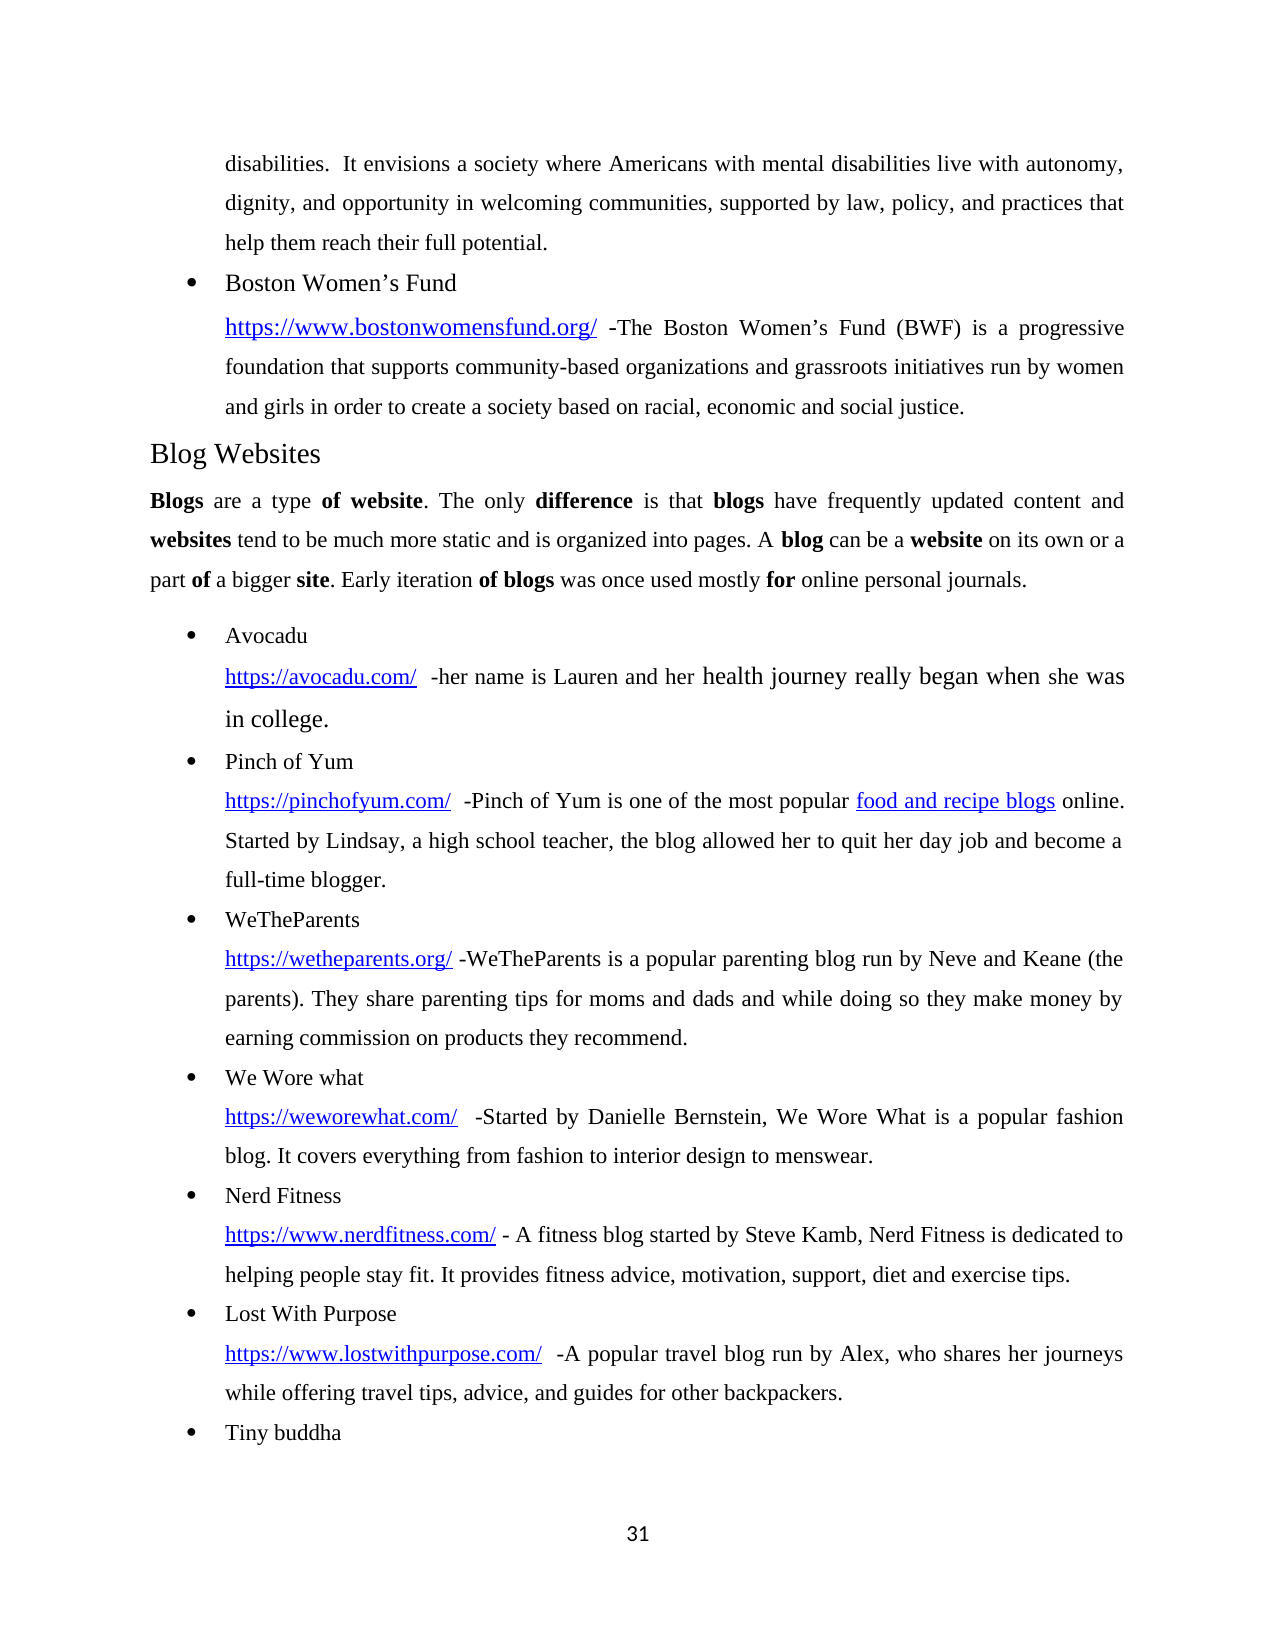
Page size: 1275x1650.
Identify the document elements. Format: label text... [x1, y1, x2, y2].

list https://wetheparents.org/ -WeTheParents is a popular parenting blog run by Neve and Keane (the parents). They share parenting tips for moms and dads and while doing so they make money by earning commission on products they recommend. [225, 945, 1125, 1050]
text Blogs are a type of website. The only difference is that blogs have frequently updated content and websites tend to be much more static and is organized into pages. A blog can be a website on its own or a part of a bigger site. Early iteration of blogs was once used mostly for online personal journals. [150, 487, 1125, 592]
list https://www.nerdfitness.com/ - A fitness blog started by Steve Kamb, Nerd Fitness is dedicated to helping people stay fit. It provides fitness advice, motivation, support, diet and exercise tips. [225, 1221, 1125, 1287]
text https://www.bostonwomensfund.org/ -The Boston Women’s Fund (BWF) is a progressive foundation that supports community-based organizations and grassroots initiatives run by women and girls in order to create a society based on racial, economic and social justice. [225, 312, 1125, 419]
list https://pinchofyum.com/ -Pinch of Yum is one of the most popular food and recipe blogs online. Started by Lindsay, a high school teacher, the blog allowed her to quit her day job and become a full-time blogger. [225, 787, 1125, 892]
list https://weworewhat.com/ -Started by Danielle Bernstein, We Wore What is a popular fashion blog. It covers everything from fashion to interior design to menswear. [225, 1103, 1125, 1169]
list https://avocadu.com/ -her name is Lauren and her health journey really began when she was in college. [225, 661, 1125, 733]
list We Wore what [187, 1063, 1125, 1090]
list Tiny buddha [187, 1419, 1125, 1445]
list Avocadu [187, 622, 1125, 648]
list Lost With Purpose [187, 1300, 1125, 1327]
subtitle Blog Websites [150, 437, 1125, 470]
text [225, 150, 1125, 255]
list Nerd Fitness [187, 1182, 1125, 1208]
list WeTheParents [187, 906, 1125, 932]
list https://www.lostwithpurpose.com/ -A popular travel blog run by Alex, who shares her journeys while offering travel tips, advice, and guides for other backpackers. [225, 1340, 1125, 1406]
list Pinch of Yum [187, 748, 1125, 774]
list Boston Women’s Fund [187, 268, 1125, 297]
